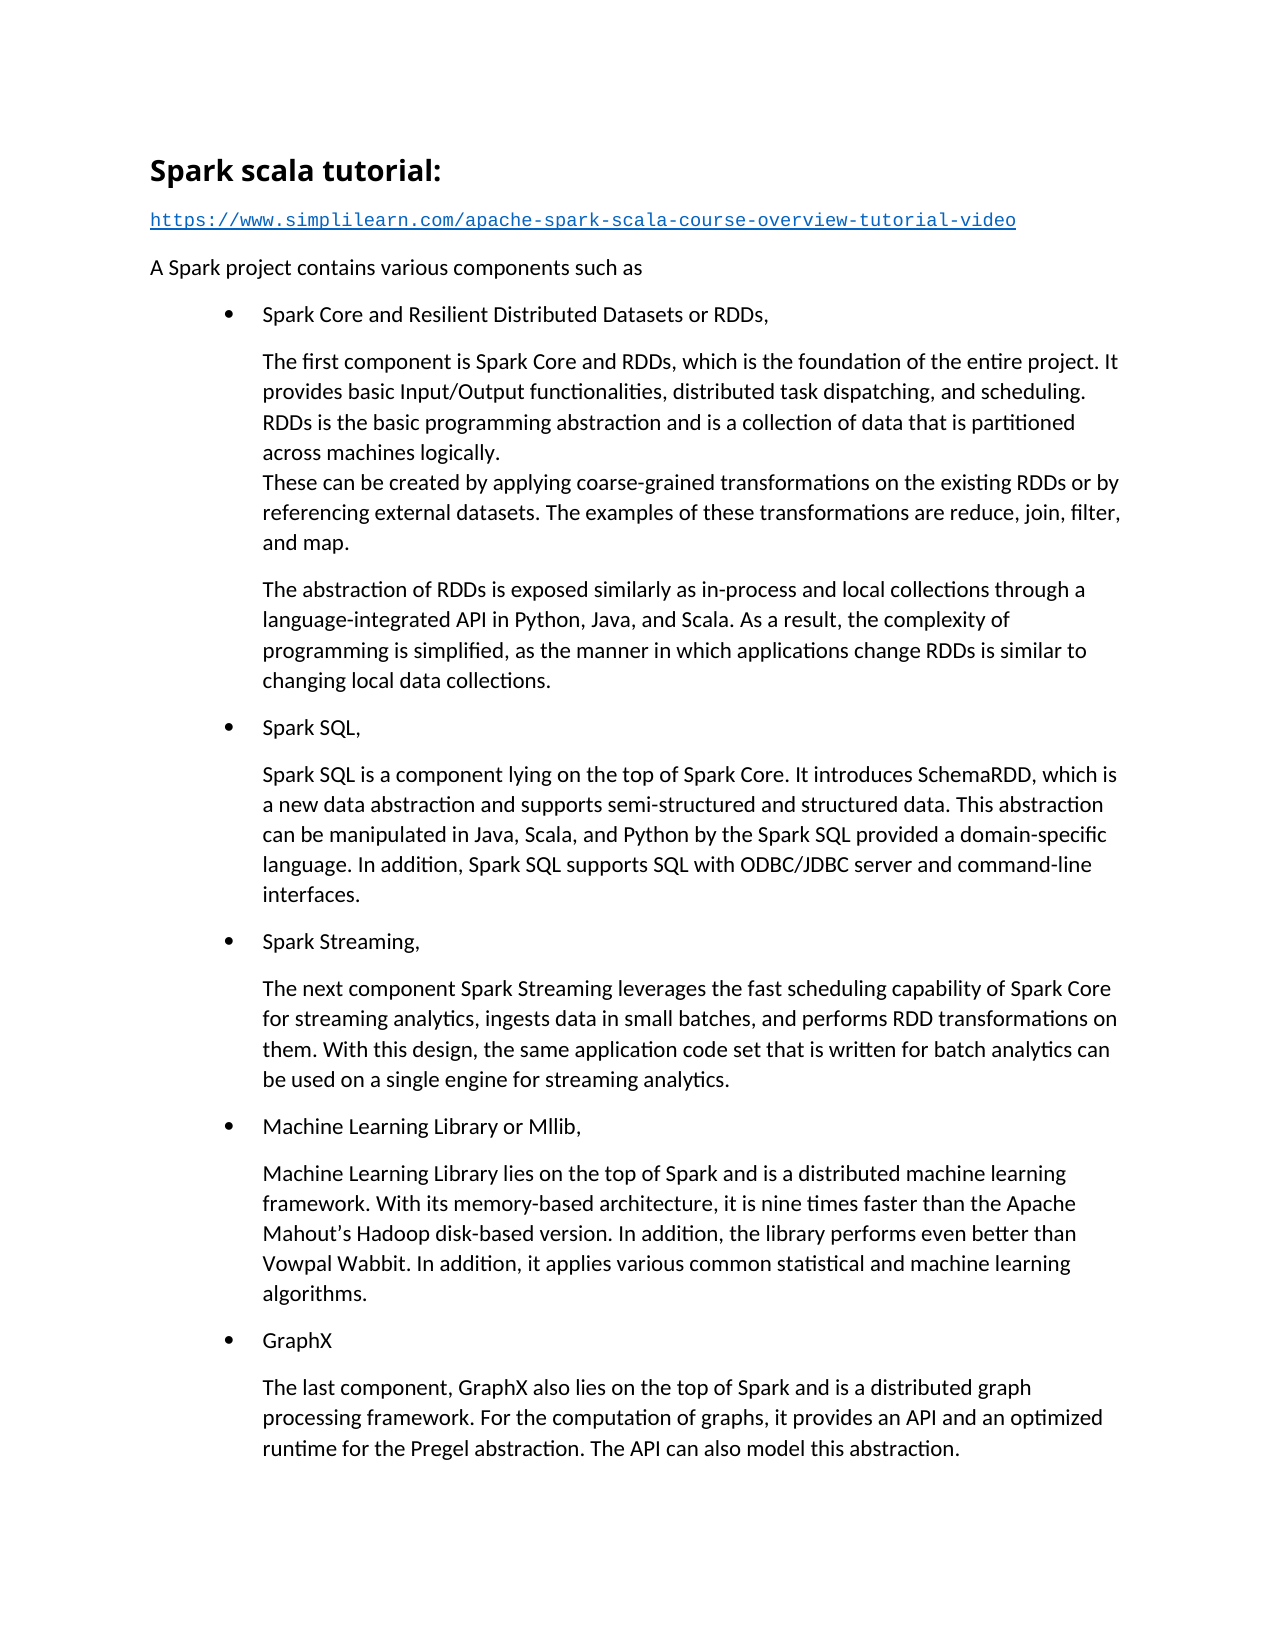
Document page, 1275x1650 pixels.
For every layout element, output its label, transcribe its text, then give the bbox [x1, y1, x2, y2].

text Machine Learning Library lies on the top of Spark and is a distributed machine learning framework. With its memory-based architecture, it is nine times faster than the Apache Mahout’s Hadoop disk-based version. In addition, the library performs even better than Vowpal Wabbit. In addition, it applies various common statistical and machine learning algorithms. [262, 1159, 1125, 1307]
text The last component, GraphX also lies on the top of Spark and is a distributed graph processing framework. For the computation of graphs, it provides an API and an optimized runtime for the Pregel abstraction. The API can also model this abstraction. [262, 1373, 1125, 1462]
list Spark Streaming, [225, 927, 1125, 955]
text The first component is Spark Core and RDDs, which is the foundation of the entire project. It provides basic Input/Output functionalities, distributed task dispatching, and scheduling. RDDs is the basic programming abstraction and is a collection of data that is partitioned across machines logically. These can be created by applying coarse-grained transformations on the existing RDDs or by referencing external datasets. The examples of these transformations are reduce, join, filter, and map. [262, 347, 1125, 556]
text The next component Spark Streaming leverages the fast scheduling capability of Spark Core for streaming analytics, ingests data in small batches, and performs RDD transformations on them. With this design, the same application code set that is written for batch analytics can be used on a single engine for streaming analytics. [262, 974, 1125, 1093]
text Spark scala tutorial: [150, 150, 1125, 190]
list GraphX [225, 1326, 1125, 1354]
text https://www.simplilearn.com/apache-spark-scala-course-overview-tutorial-video [150, 211, 1125, 232]
list Spark Core and Resilient Distributed Datasets or RDDs, [225, 300, 1125, 328]
text A Spark project contains various components such as [150, 253, 1125, 281]
list Spark SQL, [225, 713, 1125, 741]
list Machine Learning Library or Mllib, [225, 1112, 1125, 1140]
text Spark SQL is a component lying on the top of Spark Core. It introduces SchemaRDD, which is a new data abstraction and supports semi-structured and structured data. This abstraction can be manipulated in Java, Scala, and Python by the Spark SQL provided a domain-specific language. In addition, Spark SQL supports SQL with ODBC/JDBC server and command-line interfaces. [262, 760, 1125, 908]
text The abstraction of RDDs is exposed similarly as in-process and local collections through a language-integrated API in Python, Java, and Scala. As a result, the complexity of programming is simplified, as the manner in which applications change RDDs is similar to changing local data collections. [262, 575, 1125, 694]
